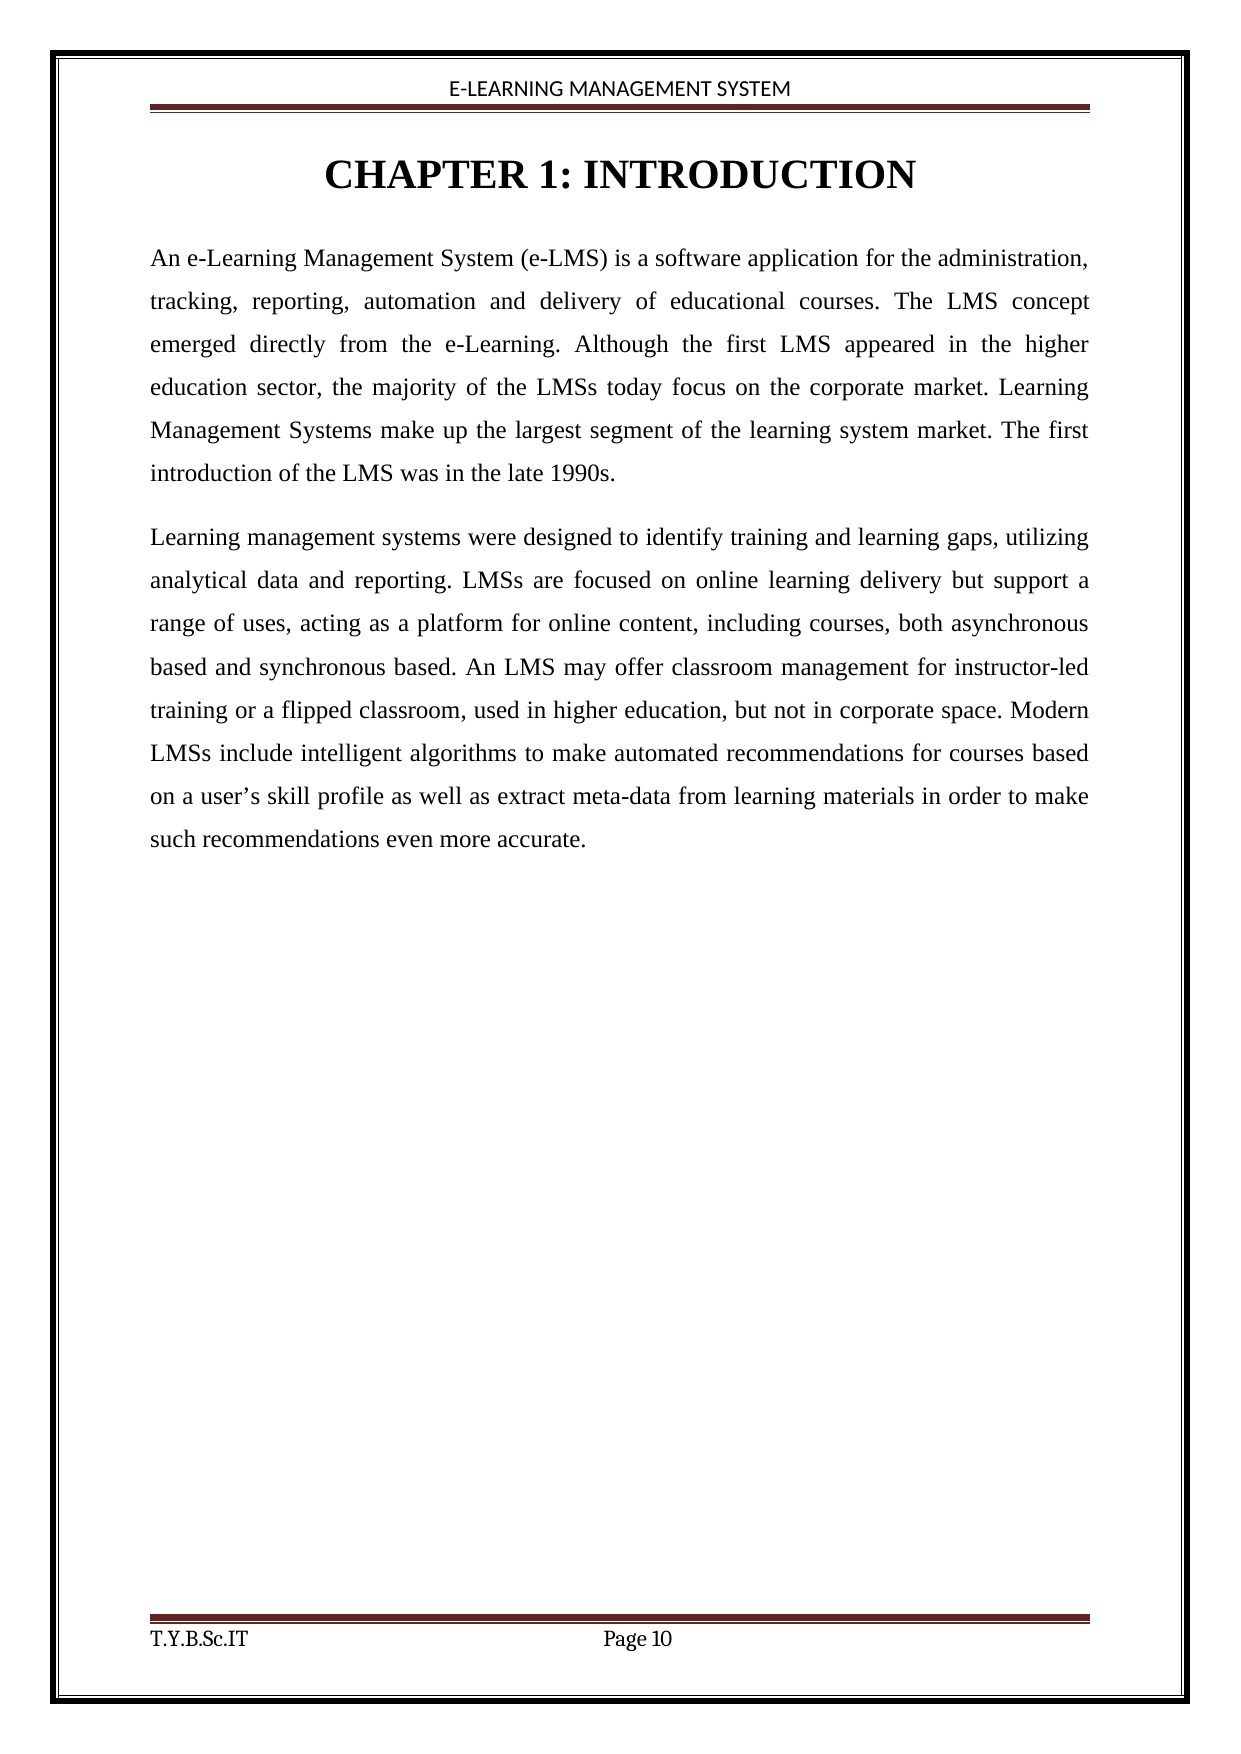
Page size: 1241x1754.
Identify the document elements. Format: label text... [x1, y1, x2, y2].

text CHAPTER 1: INTRODUCTION [150, 150, 1090, 198]
text An e-Learning Management System (e-LMS) is a software application for the administration, tracking, reporting, automation and delivery of educational courses. The LMS concept emerged directly from the e-Learning. Although the first LMS appeared in the higher education sector, the majority of the LMSs today focus on the corporate market. Learning Management Systems make up the largest segment of the learning system market. The first introduction of the LMS was in the late 1990s. [150, 243, 1090, 487]
text Learning management systems were designed to identify training and learning gaps, utilizing analytical data and reporting. LMSs are focused on online learning delivery but support a range of uses, acting as a platform for online content, including courses, both asynchronous based and synchronous based. An LMS may offer classroom management for instructor-led training or a flipped classroom, used in higher education, but not in corporate space. Modern LMSs include intelligent algorithms to make automated recommendations for courses based on a user’s skill profile as well as extract meta-data from learning materials in order to make such recommendations even more accurate. [150, 522, 1090, 853]
